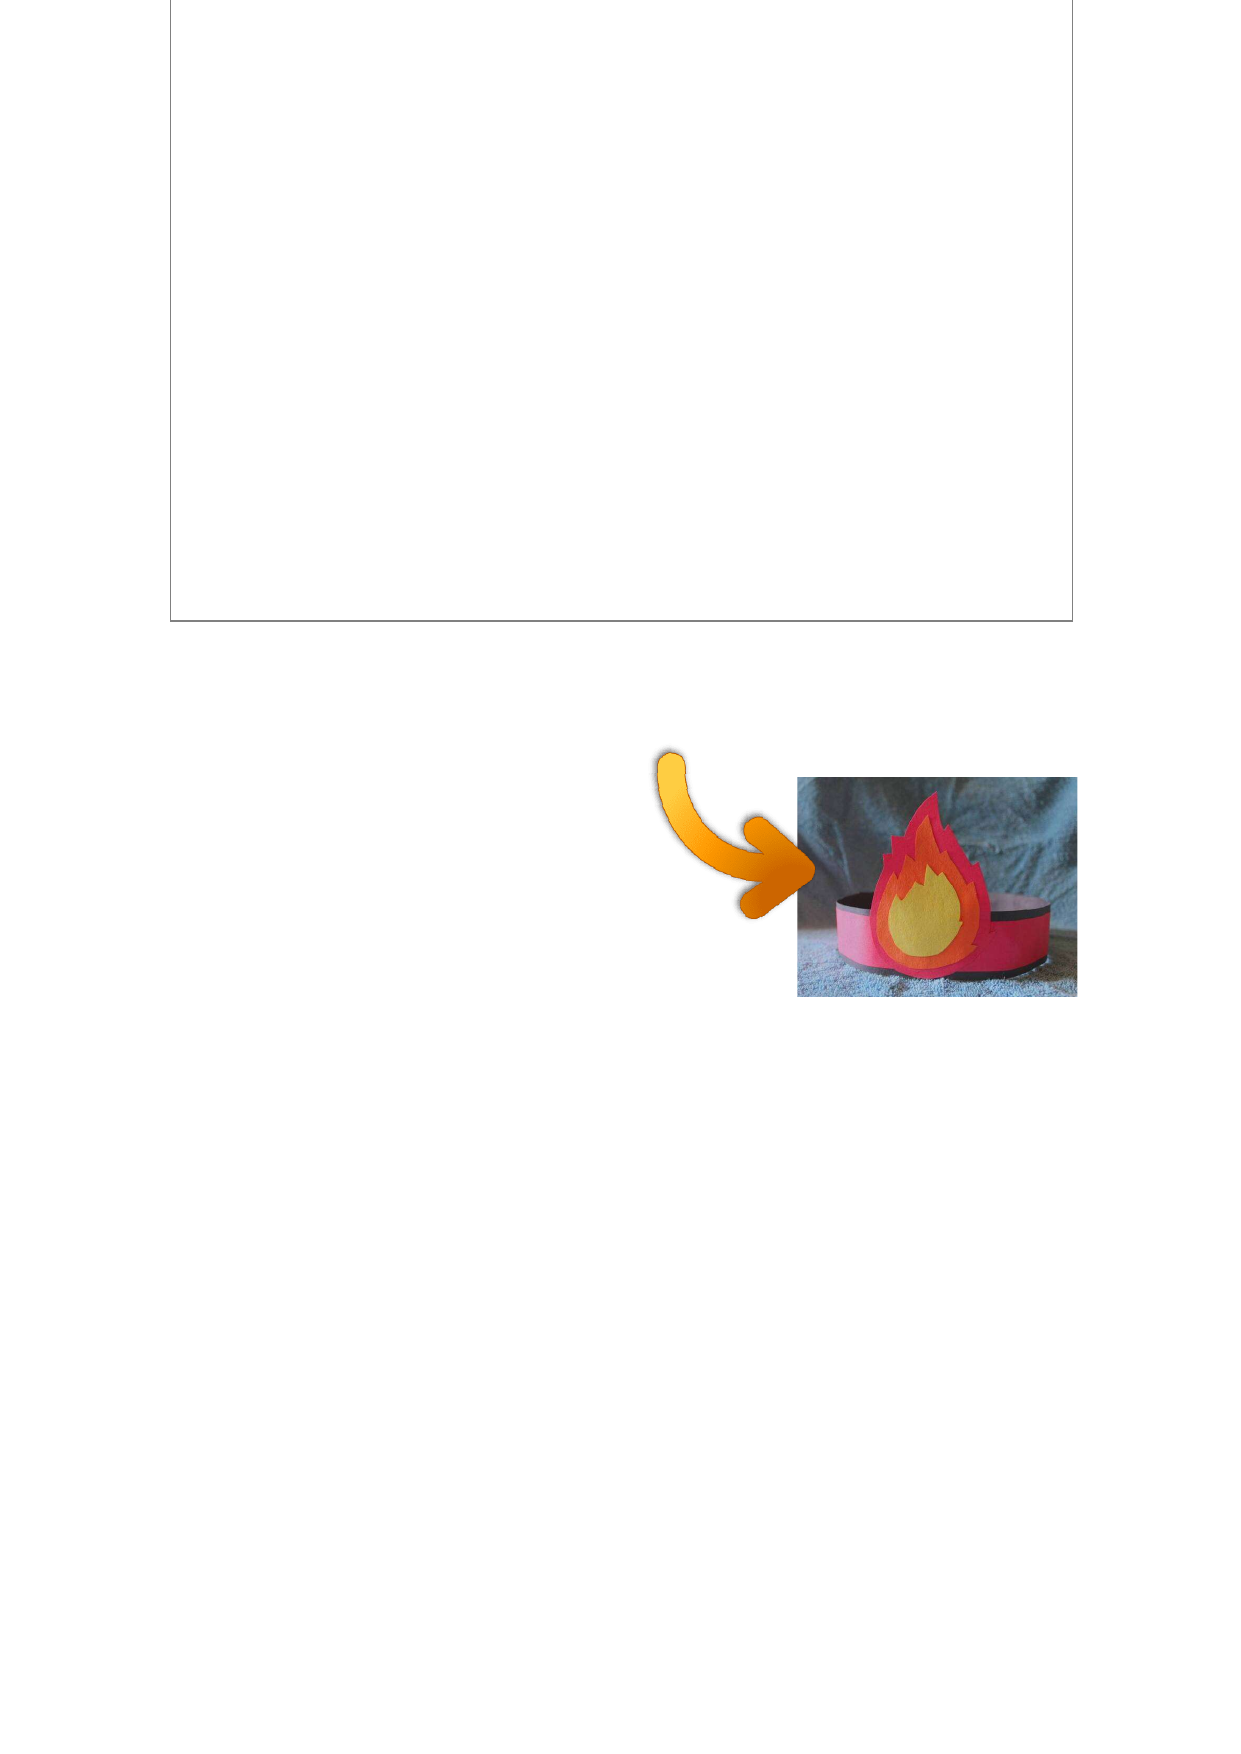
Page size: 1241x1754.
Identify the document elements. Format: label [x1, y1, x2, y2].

picture [635, 736, 1078, 997]
